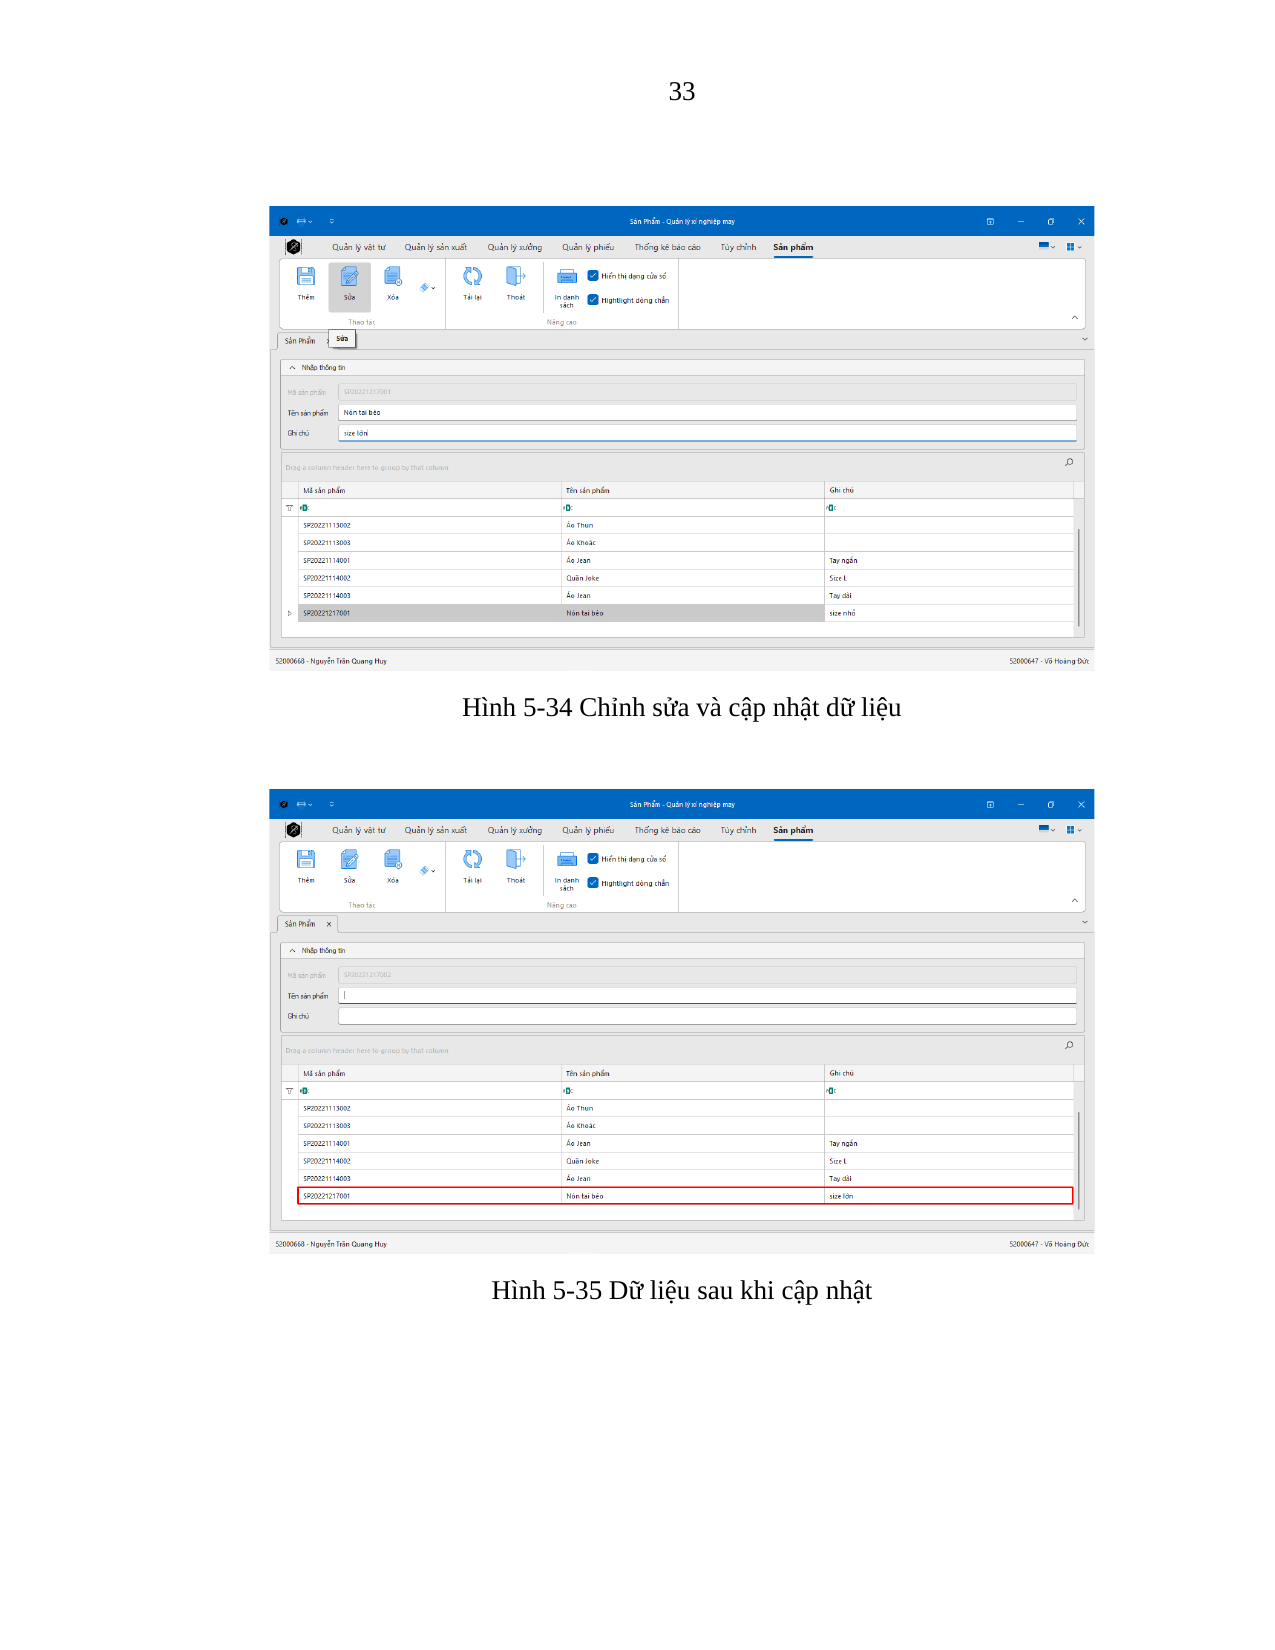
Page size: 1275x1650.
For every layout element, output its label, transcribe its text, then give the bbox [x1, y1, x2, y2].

picture [269, 789, 1095, 1254]
picture [269, 206, 1095, 671]
